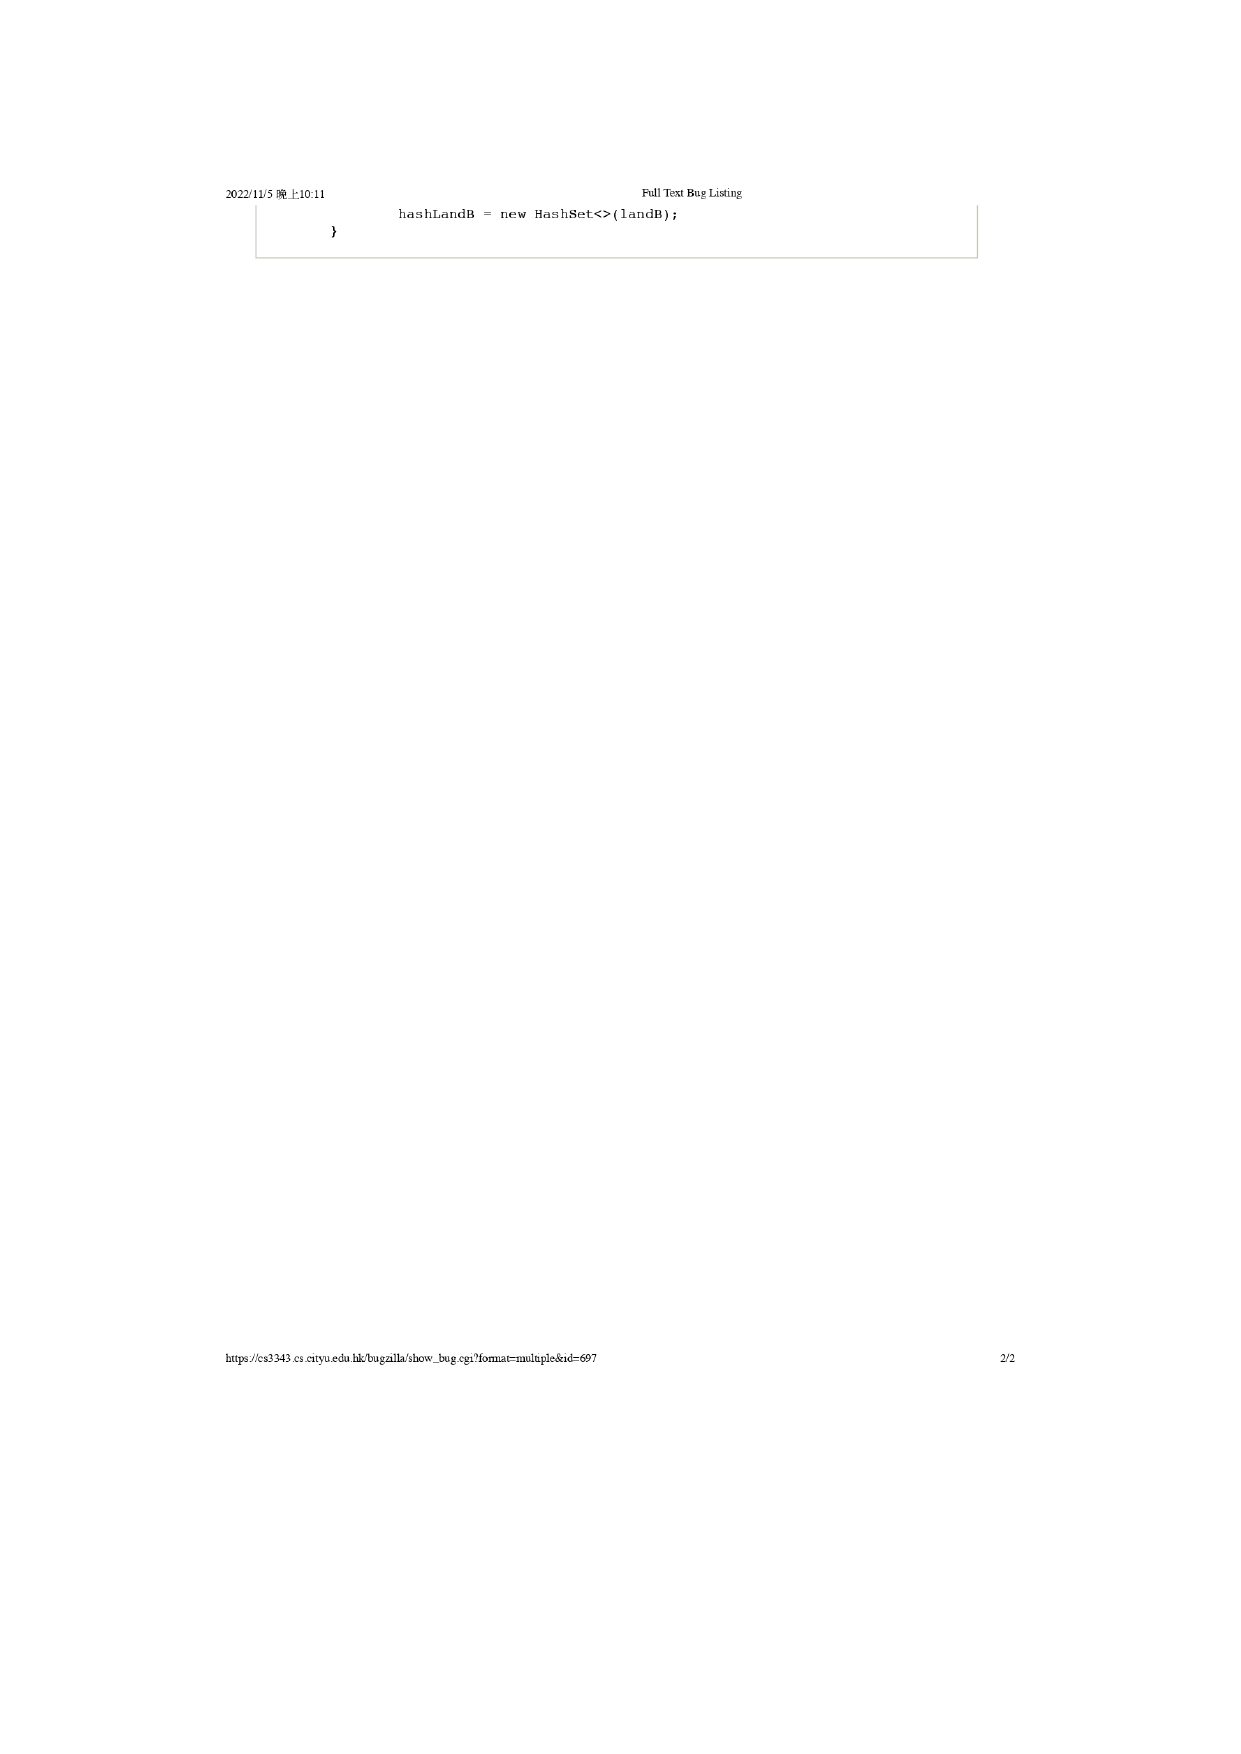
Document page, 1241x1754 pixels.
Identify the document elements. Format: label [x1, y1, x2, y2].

picture [187, 164, 1053, 1386]
